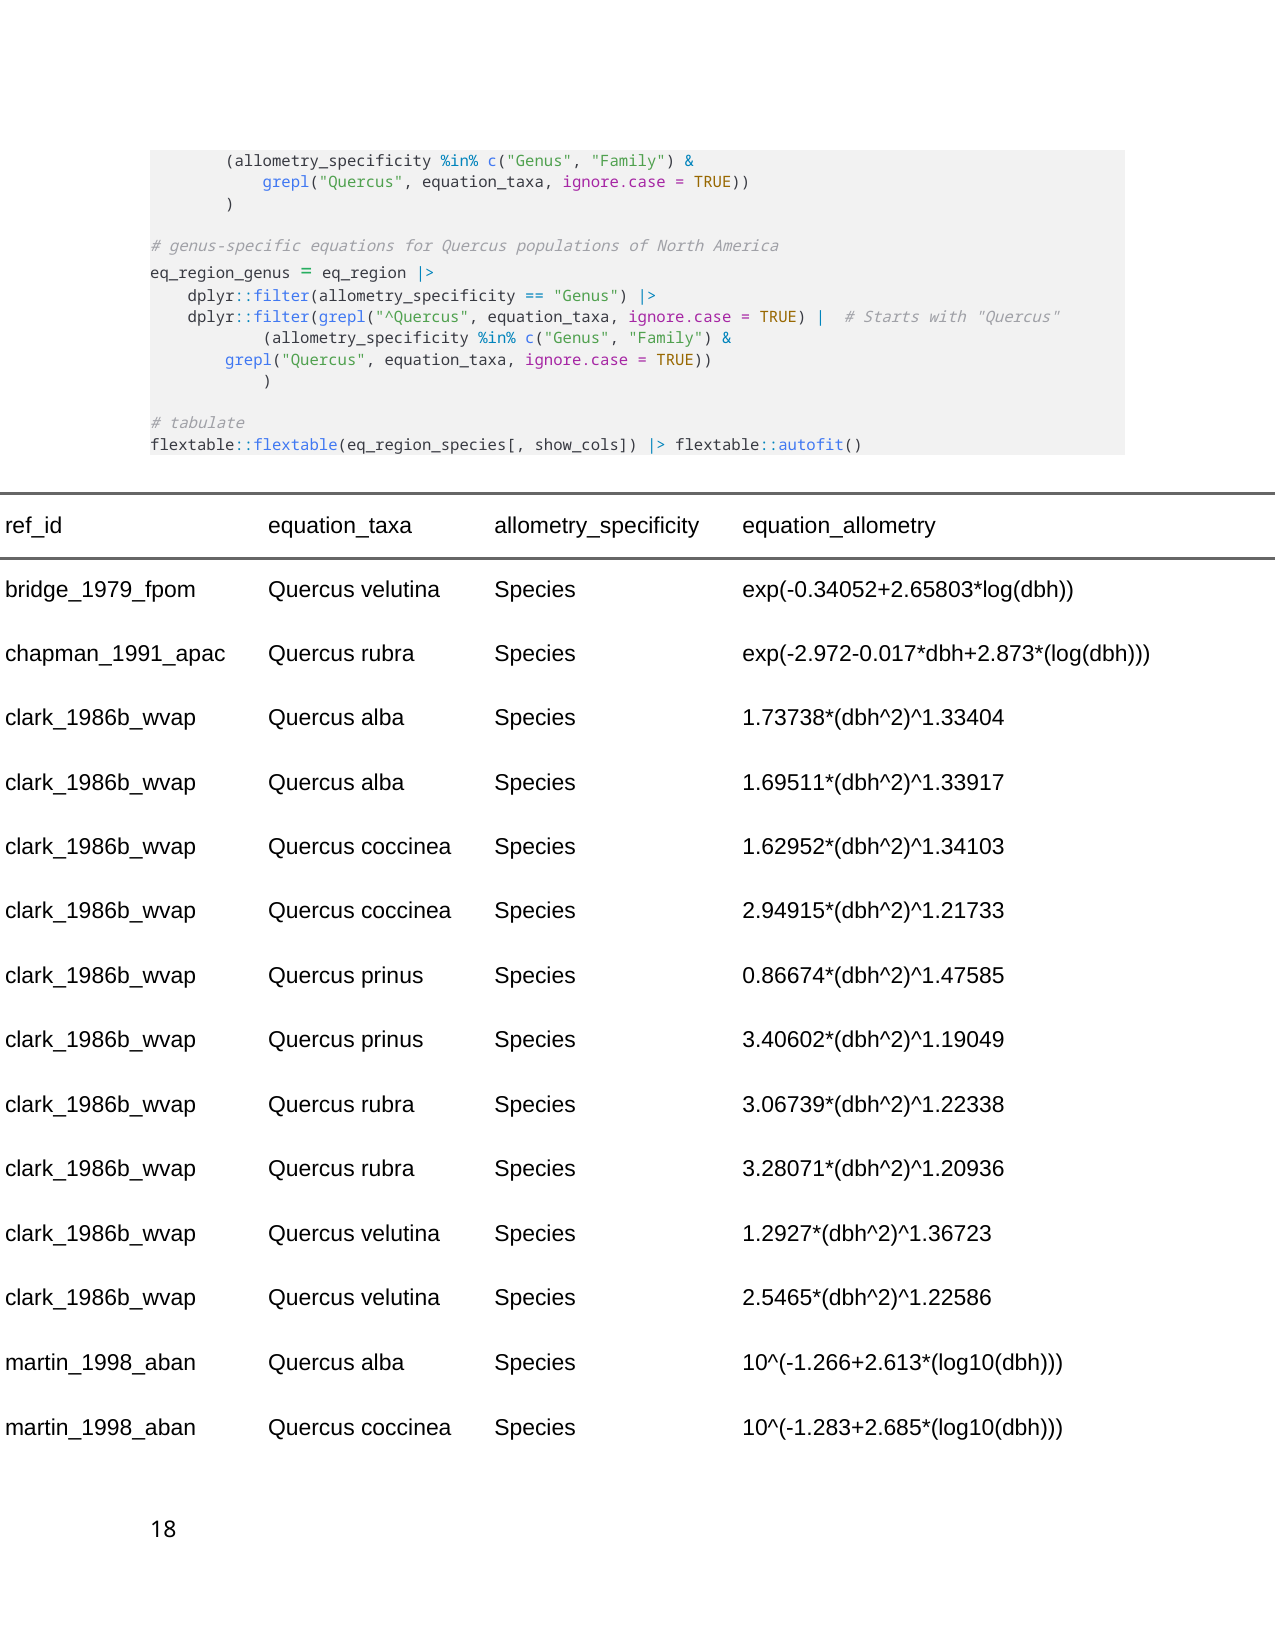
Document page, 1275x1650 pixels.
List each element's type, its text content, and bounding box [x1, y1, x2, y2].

picture [478, 332, 487, 343]
table_cell 1.62952*(dbh^2)^1.34103 [732, 815, 1275, 879]
table_cell clark_1986b_wvap [0, 1073, 257, 1137]
table_cell Species [484, 815, 732, 879]
table_cell Species [484, 1331, 732, 1395]
table_cell 1.2927*(dbh^2)^1.36723 [732, 1202, 1275, 1266]
table_cell 3.28071*(dbh^2)^1.20936 [732, 1137, 1275, 1202]
table_cell martin_1998_aban [0, 1395, 257, 1460]
table_cell clark_1986b_wvap [0, 1202, 257, 1266]
table_cell 3.40602*(dbh^2)^1.19049 [732, 1008, 1275, 1073]
table_cell clark_1986b_wvap [0, 815, 257, 879]
table_cell Species [484, 1073, 732, 1137]
table_cell martin_1998_aban [0, 1331, 257, 1395]
table_cell Species [484, 1137, 732, 1202]
table_cell 2.5465*(dbh^2)^1.22586 [732, 1266, 1275, 1331]
table_header equation_taxa [258, 495, 484, 557]
table_cell Quercus prinus [258, 944, 484, 1008]
table_cell Quercus rubra [258, 621, 484, 686]
table_cell Quercus velutina [258, 1266, 484, 1331]
table_cell 0.86674*(dbh^2)^1.47585 [732, 944, 1275, 1008]
table_cell Species [484, 1266, 732, 1331]
table_cell Quercus rubra [258, 1137, 484, 1202]
picture [506, 332, 515, 343]
table_cell clark_1986b_wvap [0, 750, 257, 815]
table_cell 10^(-1.283+2.685*(log10(dbh))) [732, 1395, 1275, 1460]
table_cell 2.94915*(dbh^2)^1.21733 [732, 879, 1275, 944]
table_cell 1.73738*(dbh^2)^1.33404 [732, 686, 1275, 750]
table_cell clark_1986b_wvap [0, 686, 257, 750]
table_cell Species [484, 621, 732, 686]
table_cell clark_1986b_wvap [0, 1266, 257, 1331]
table_cell Species [484, 686, 732, 750]
table_header equation_allometry [732, 495, 1275, 557]
table_cell Quercus alba [258, 1331, 484, 1395]
table_cell 1.69511*(dbh^2)^1.33917 [732, 750, 1275, 815]
table_cell Species [484, 944, 732, 1008]
table_header ref_id [0, 495, 257, 557]
table_cell chapman_1991_apac [0, 621, 257, 686]
table_cell 3.06739*(dbh^2)^1.22338 [732, 1073, 1275, 1137]
table_cell Species [484, 1008, 732, 1073]
table_cell Species [484, 879, 732, 944]
table_cell clark_1986b_wvap [0, 944, 257, 1008]
table_cell Species [484, 750, 732, 815]
table_cell Quercus coccinea [258, 815, 484, 879]
table_cell Species [484, 560, 732, 621]
table_cell clark_1986b_wvap [0, 1137, 257, 1202]
table_header allometry_specificity [484, 495, 732, 557]
table_cell Quercus velutina [258, 560, 484, 621]
table_cell Quercus coccinea [258, 879, 484, 944]
table_cell Species [484, 1395, 732, 1460]
table_cell Quercus alba [258, 686, 484, 750]
table_cell exp(-0.34052+2.65803*log(dbh)) [732, 560, 1275, 621]
table_cell bridge_1979_fpom [0, 560, 257, 621]
table_cell Quercus alba [258, 750, 484, 815]
table_cell Quercus prinus [258, 1008, 484, 1073]
table_cell clark_1986b_wvap [0, 879, 257, 944]
table_cell Quercus rubra [258, 1073, 484, 1137]
table_cell clark_1986b_wvap [0, 1008, 257, 1073]
table_cell Quercus velutina [258, 1202, 484, 1266]
table_cell Species [484, 1202, 732, 1266]
table_cell 10^(-1.266+2.613*(log10(dbh))) [732, 1331, 1275, 1395]
table_cell Quercus coccinea [258, 1395, 484, 1460]
table_cell exp(-2.972-0.017*dbh+2.873*(log(dbh))) [732, 621, 1275, 686]
